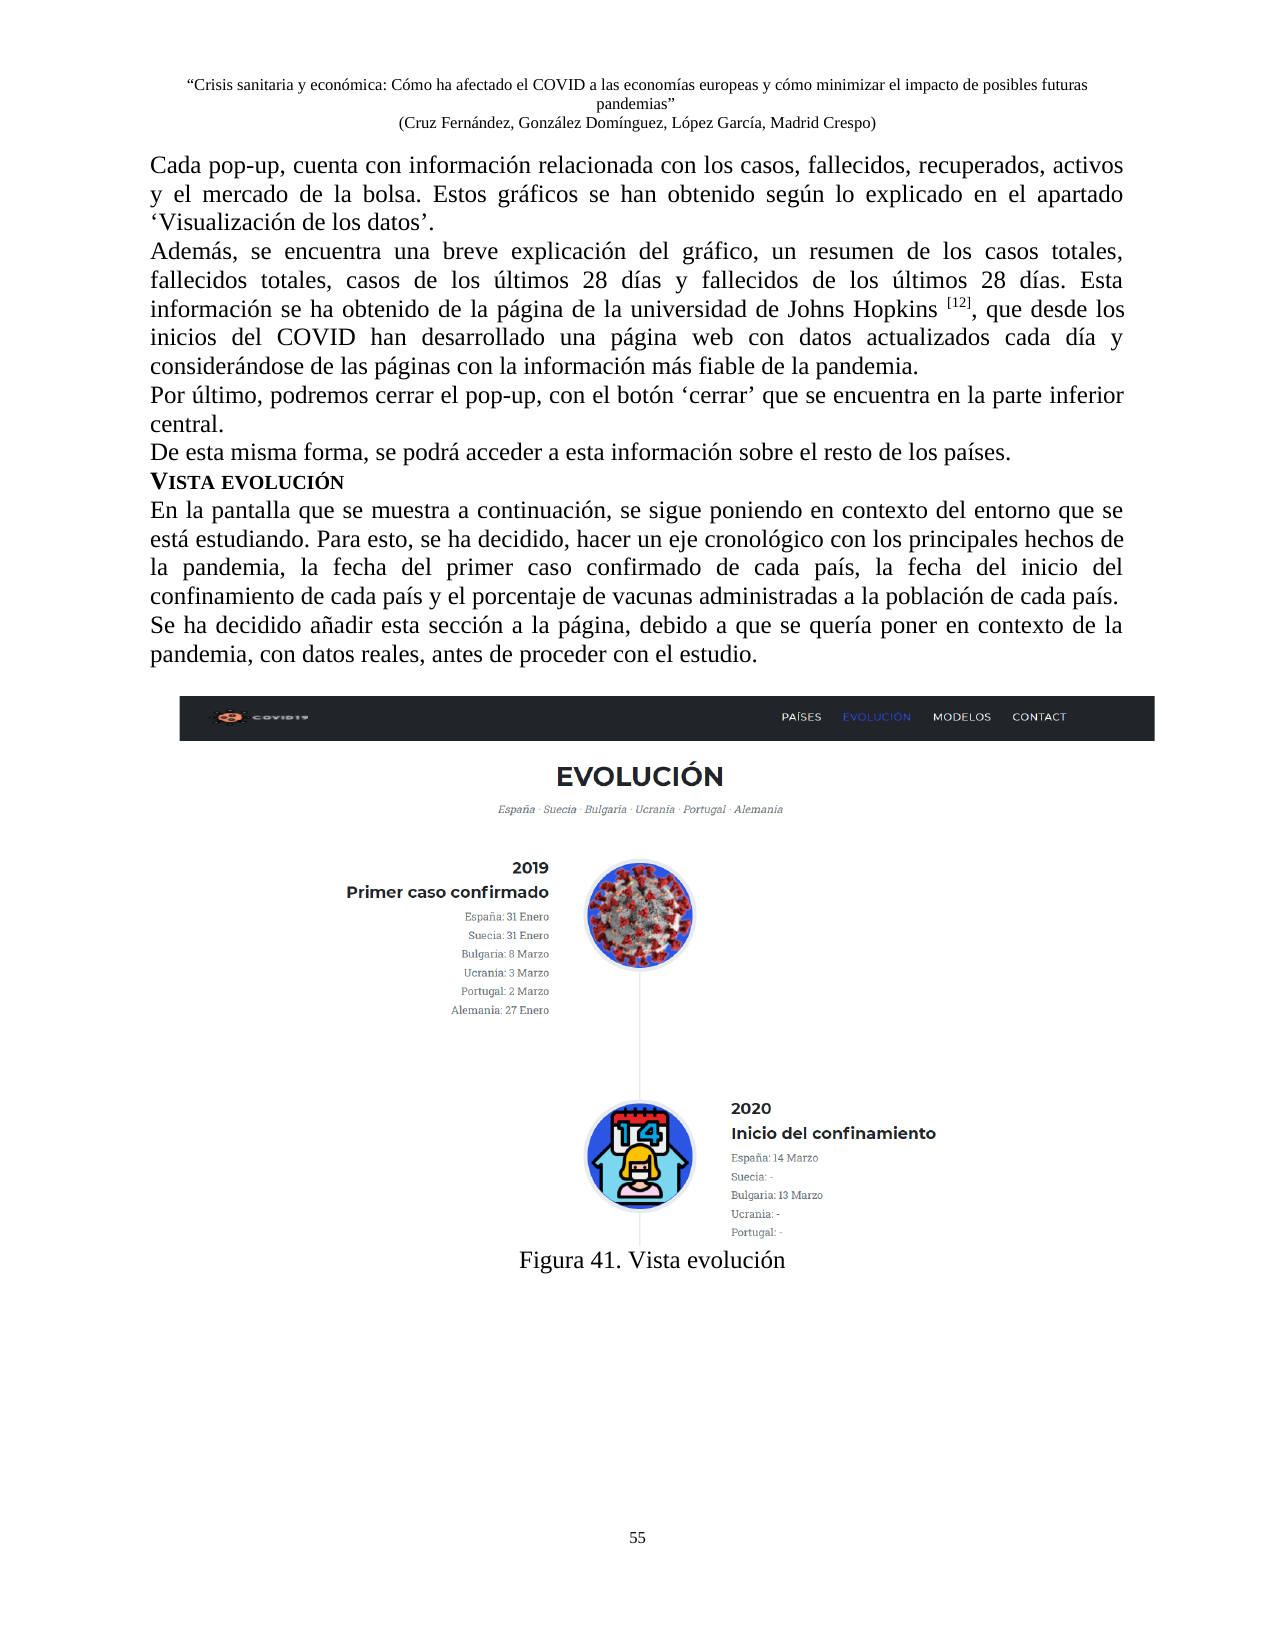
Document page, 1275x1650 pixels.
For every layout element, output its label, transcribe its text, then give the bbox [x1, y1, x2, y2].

text De esta misma forma, se podrá acceder a esta información sobre el resto de los países. [150, 437, 1125, 466]
text En la pantalla que se muestra a continuación, se sigue poniendo en contexto del entorno que se está estudiando. Para esto, se ha decidido, hacer un eje cronológico con los principales hechos de la pandemia, la fecha del primer caso confirmado de cada país, la fecha del inicio del confinamiento de cada país y el porcentaje de vacunas administradas a la población de cada país. [150, 495, 1125, 610]
text Se ha decidido añadir esta sección a la página, debido a que se quería poner en contexto de la pandemia, con datos reales, antes de proceder con el estudio. [150, 610, 1125, 667]
text Además, se encuentra una breve explicación del gráfico, un resumen de los casos totales, fallecidos totales, casos de los últimos 28 días y fallecidos de los últimos 28 días. Esta información se ha obtenido de la página de la universidad de Johns Hopkins [12], que desde los inicios del COVID han desarrollado una página web con datos actualizados cada día y considerándose de las páginas con la información más fiable de la pandemia. [150, 236, 1125, 380]
text Por último, podremos cerrar el pop-up, con el botón ‘cerrar’ que se encuentra en la parte inferior central. [150, 380, 1125, 437]
text Vista evolución [150, 466, 1125, 495]
picture [179, 696, 1155, 1246]
text Cada pop-up, cuenta con información relacionada con los casos, fallecidos, recuperados, activos y el mercado de la bolsa. Estos gráficos se han obtenido según lo explicado en el apartado ‘Visualización de los datos’. [150, 150, 1125, 236]
text Figura 41. Vista evolución [179, 1246, 1125, 1274]
